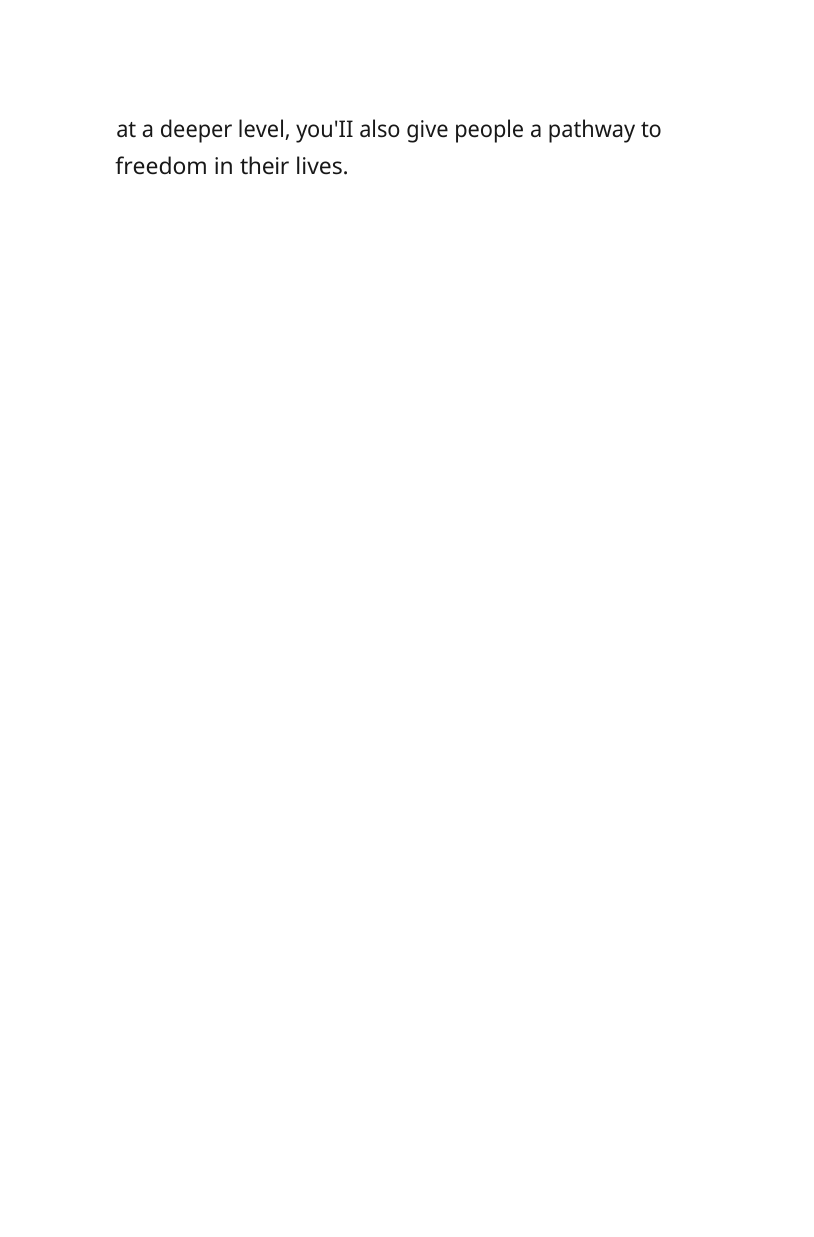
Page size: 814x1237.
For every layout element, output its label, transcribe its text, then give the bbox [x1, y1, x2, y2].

text at a deeper level, you'II also give people a pathway to freedom in their lives. [115, 112, 701, 181]
